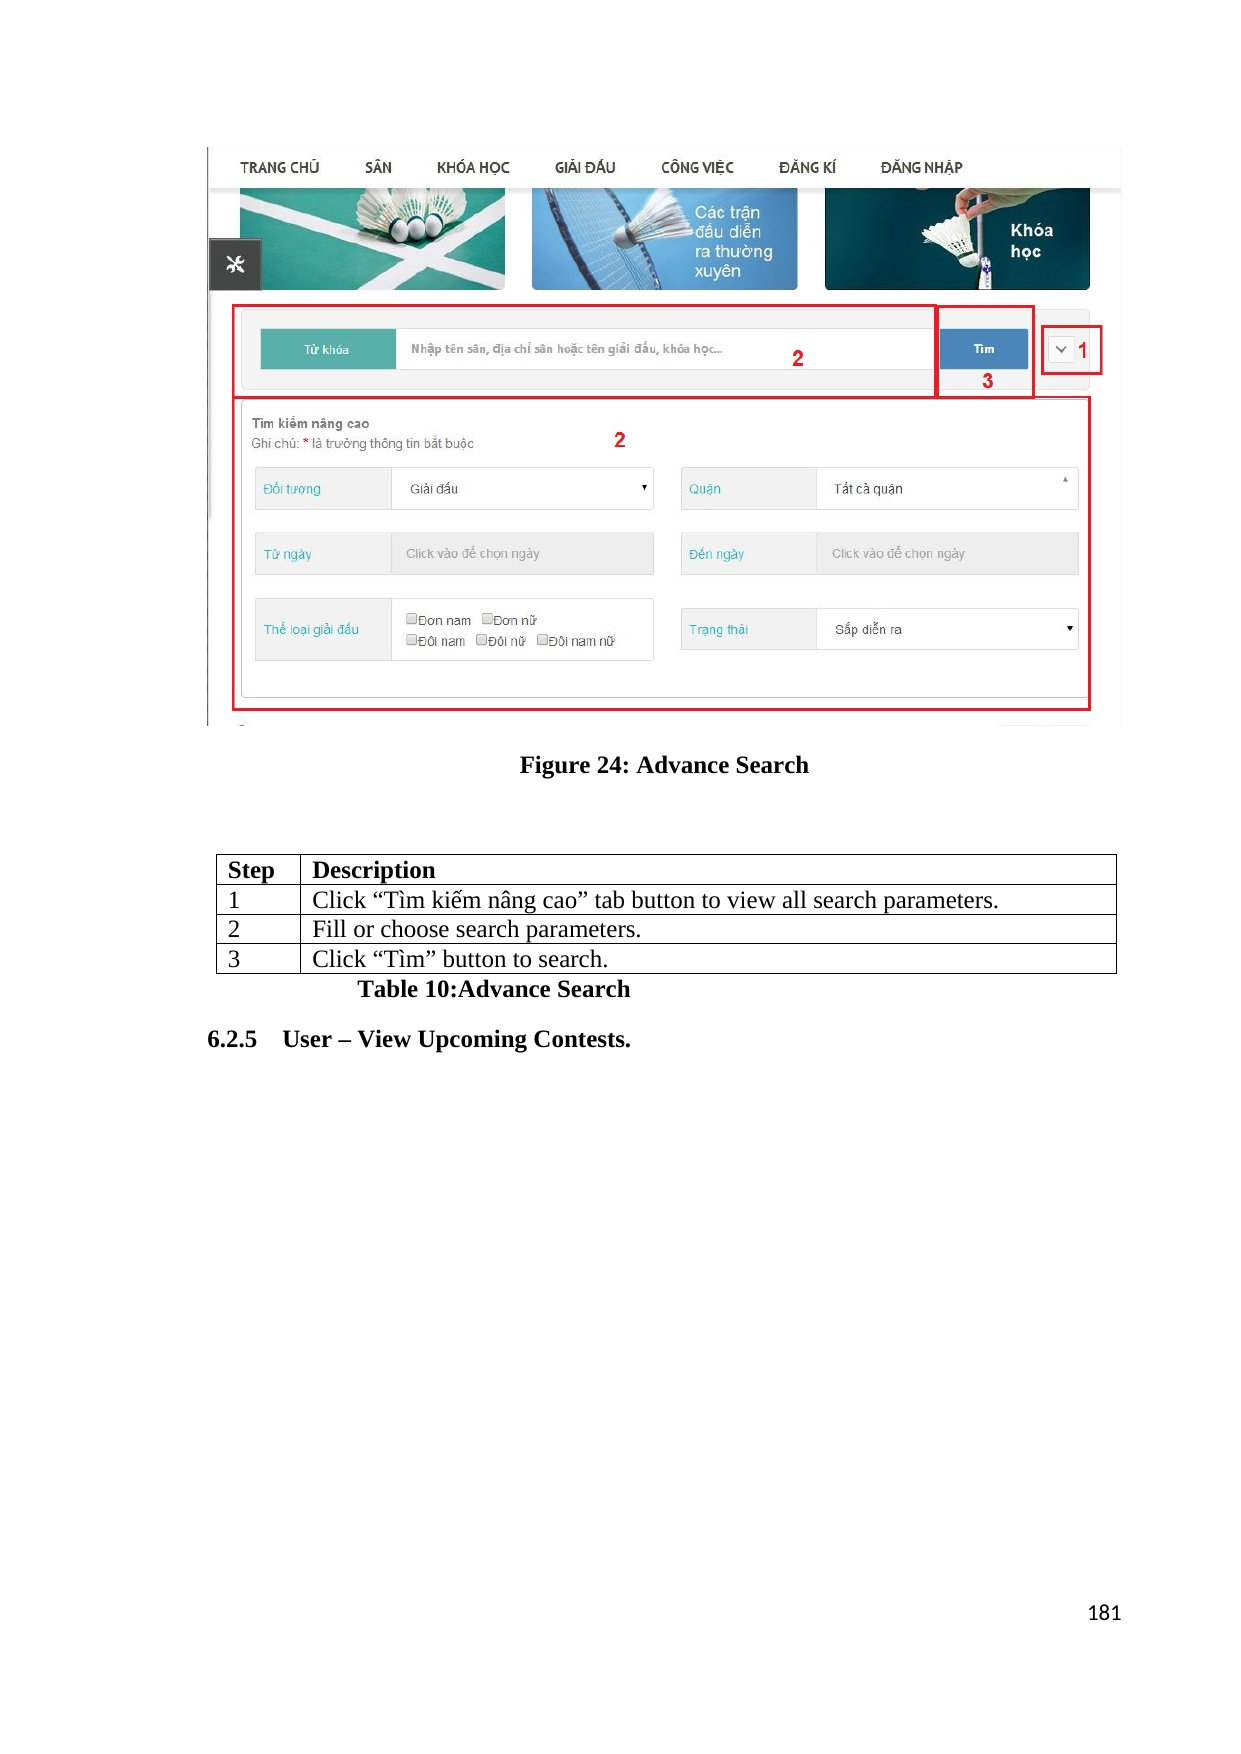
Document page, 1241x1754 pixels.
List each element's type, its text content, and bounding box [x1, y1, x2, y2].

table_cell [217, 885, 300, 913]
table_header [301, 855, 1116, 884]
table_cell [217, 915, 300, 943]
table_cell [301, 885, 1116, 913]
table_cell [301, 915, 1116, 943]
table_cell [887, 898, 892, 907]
picture [207, 147, 1122, 726]
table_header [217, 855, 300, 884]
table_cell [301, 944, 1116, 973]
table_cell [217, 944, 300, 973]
subtitle User – View Upcoming Contests. [207, 1024, 1122, 1052]
